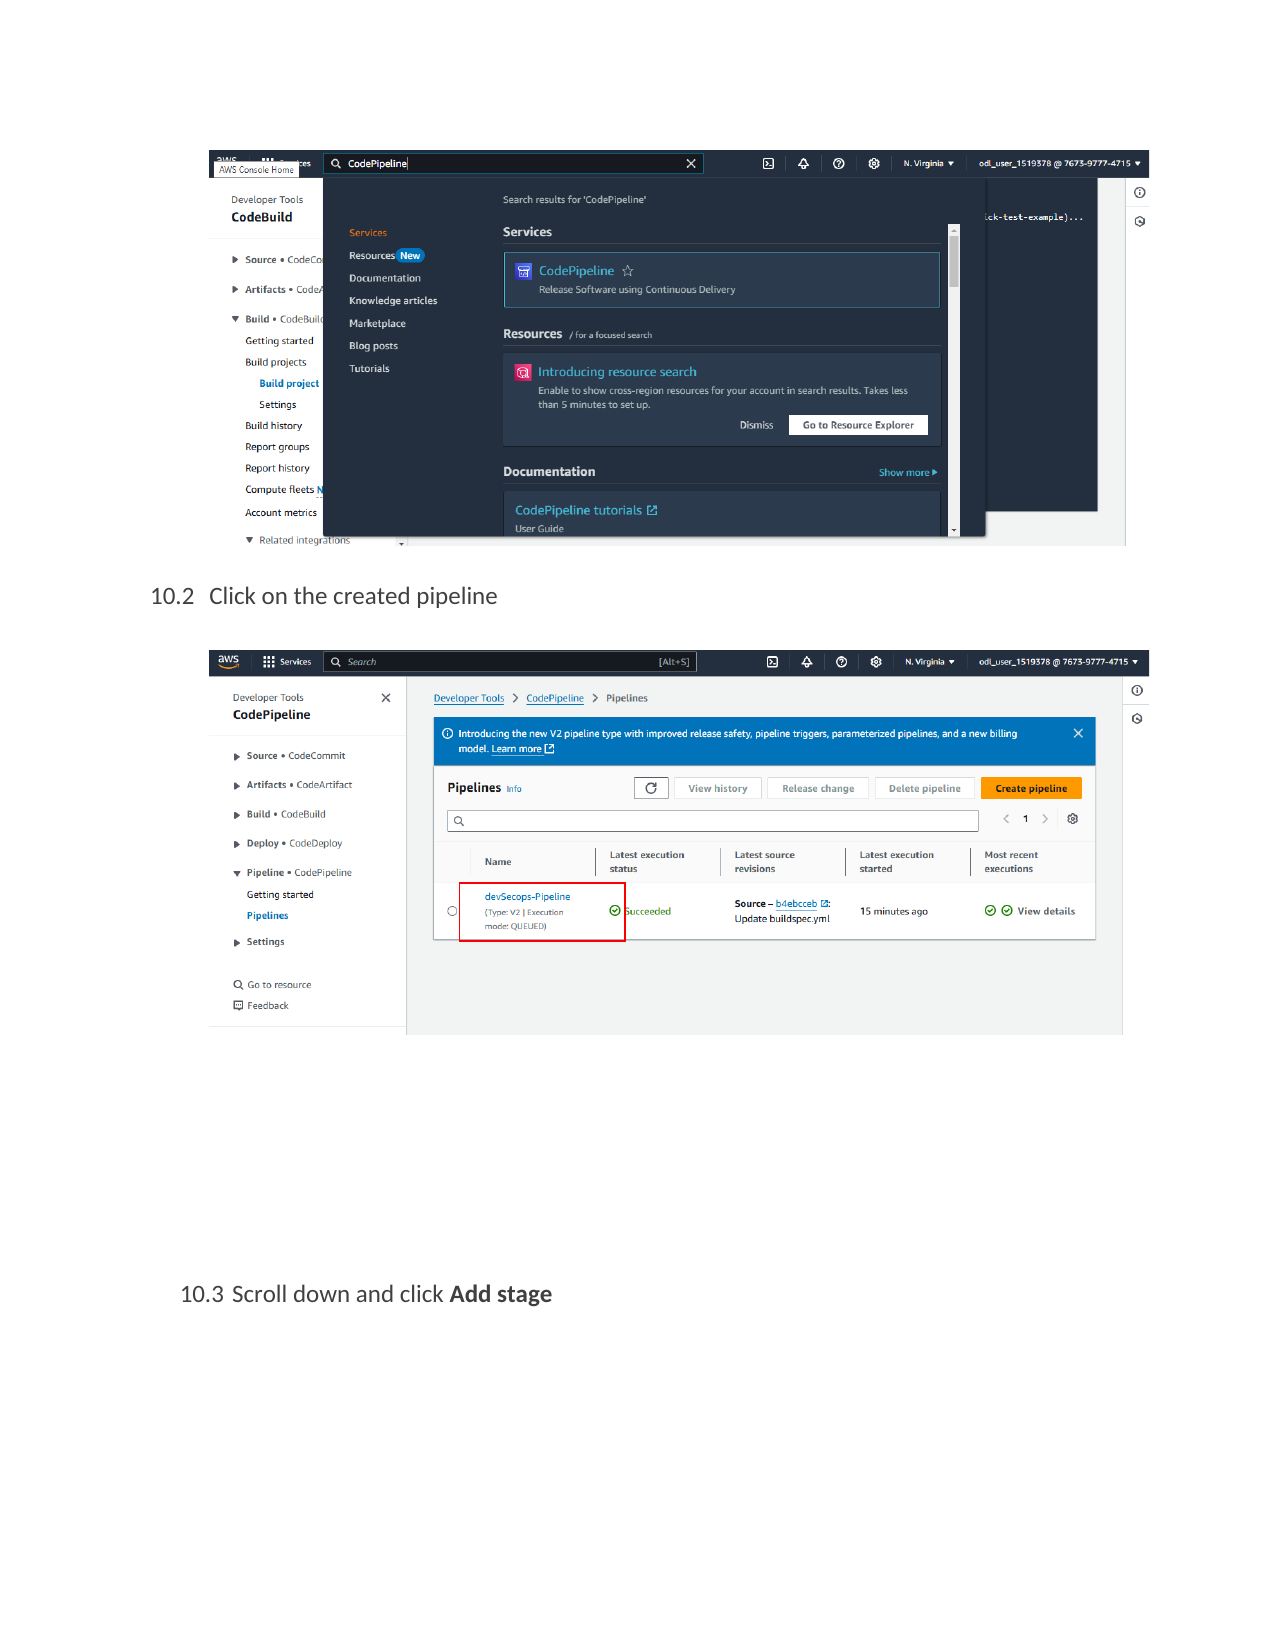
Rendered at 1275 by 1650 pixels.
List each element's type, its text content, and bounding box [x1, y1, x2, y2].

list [150, 150, 1125, 577]
picture [209, 150, 1150, 546]
picture [209, 650, 1150, 1035]
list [179, 1279, 1125, 1344]
